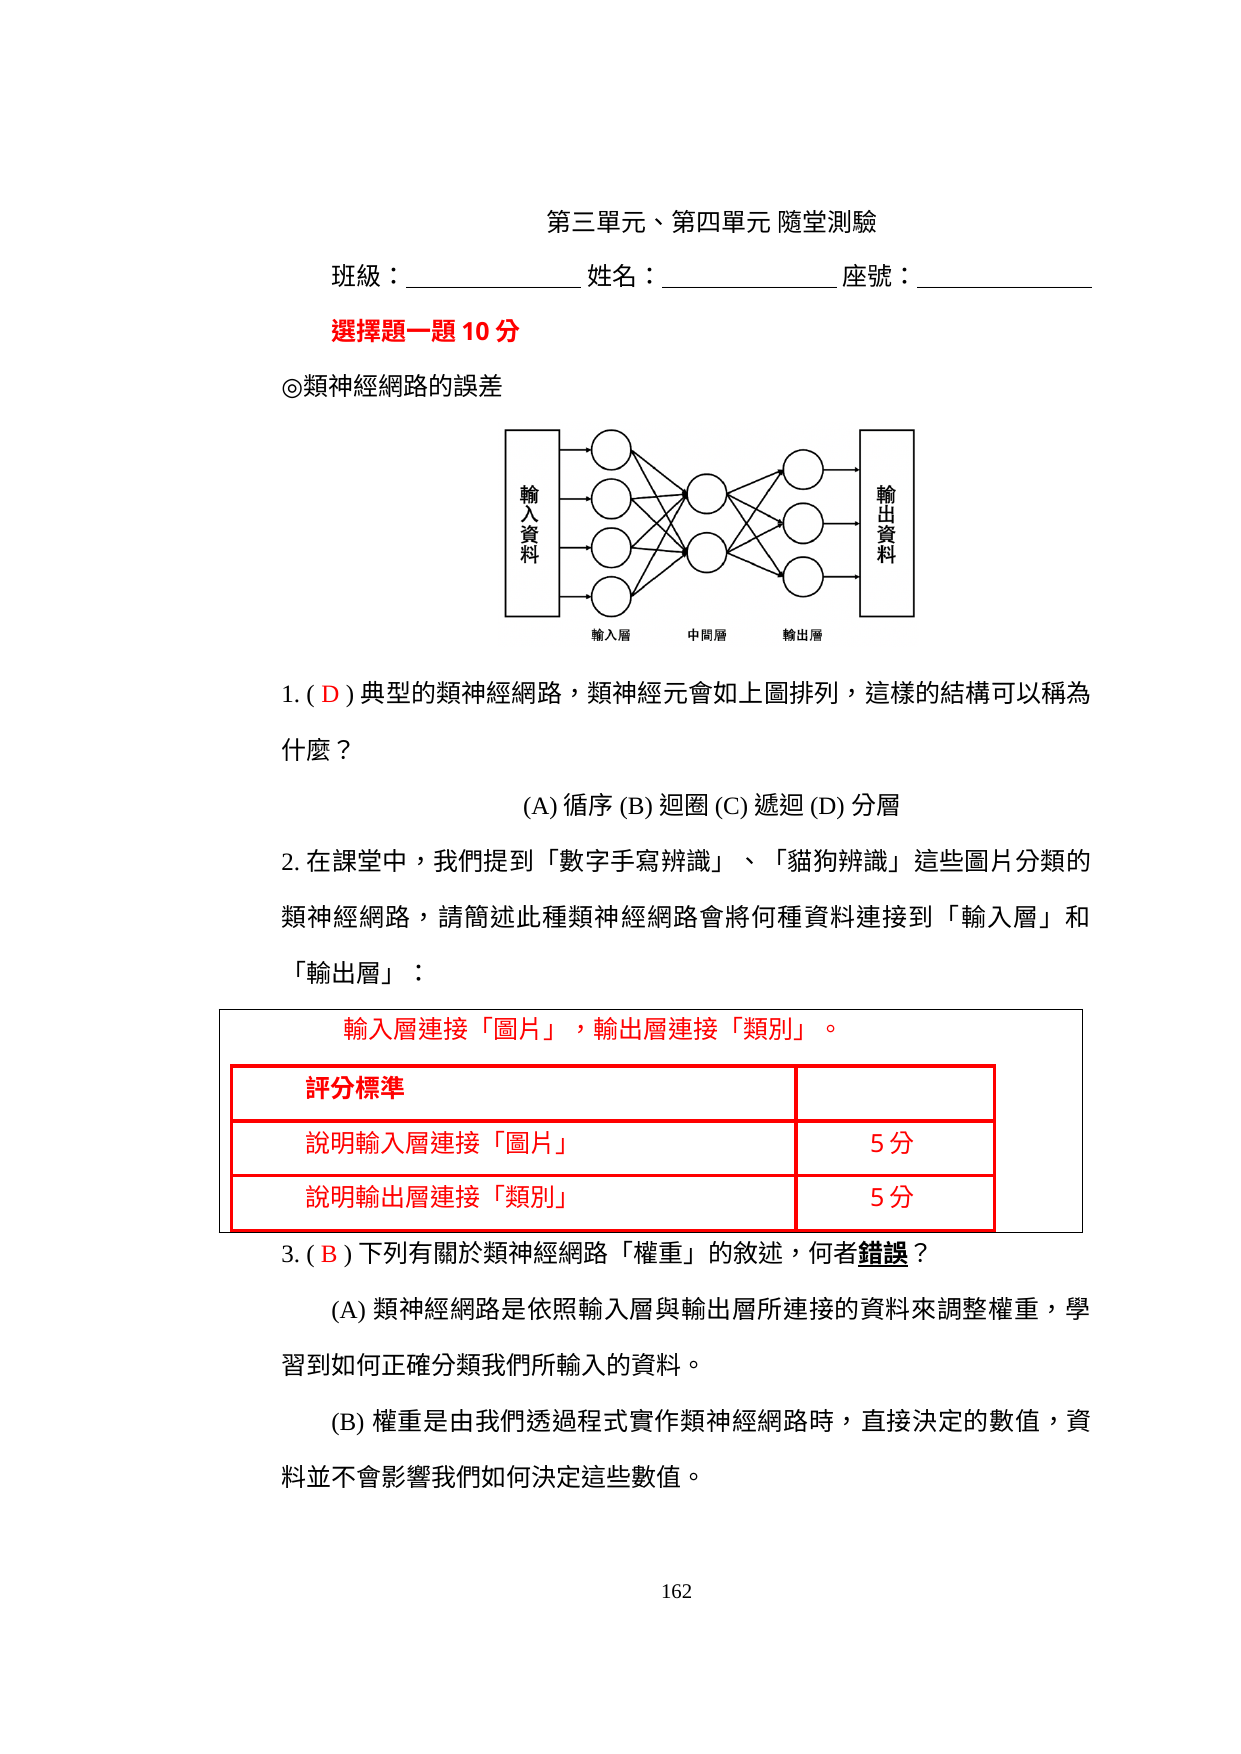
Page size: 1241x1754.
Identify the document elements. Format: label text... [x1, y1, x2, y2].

text (B) 權重是由我們透過程式實作類神經網路時，直接決定的數值，資料並不會影響我們如何決定這些數值。 [281, 1401, 1092, 1494]
text 選擇題一題10分 [281, 311, 1092, 347]
text 2. 在課堂中，我們提到「數字手寫辨識」、「貓狗辨識」這些圖片分類的類神經網路，請簡述此種類神經網路會將何種資料連接到「輸入層」和「輸出層」： [281, 841, 1092, 991]
text (A) 循序 (B) 迴圈 (C) 遞迴 (D) 分層 [281, 785, 1092, 823]
table_header 輸入層連接「圖片」，輸出層連接「類別」。 [220, 1010, 1082, 1232]
text 3. ( B ) 下列有關於類神經網路「權重」的敘述，何者錯誤？ [281, 1233, 1092, 1271]
picture [496, 421, 927, 659]
text (A) 類神經網路是依照輸入層與輸出層所連接的資料來調整權重，學習到如何正確分類我們所輸入的資料。 [281, 1289, 1092, 1383]
text ◎類神經網路的誤差 [281, 366, 1092, 403]
text 第三單元、第四單元 隨堂測驗 [281, 202, 1092, 239]
text 1. ( D ) 典型的類神經網路，類神經元會如上圖排列，這樣的結構可以稱為什麼？ [281, 673, 1092, 767]
text 班級：＿＿＿＿＿＿＿ 姓名：＿＿＿＿＿＿＿ 座號：＿＿＿＿＿＿＿ [281, 257, 1092, 293]
